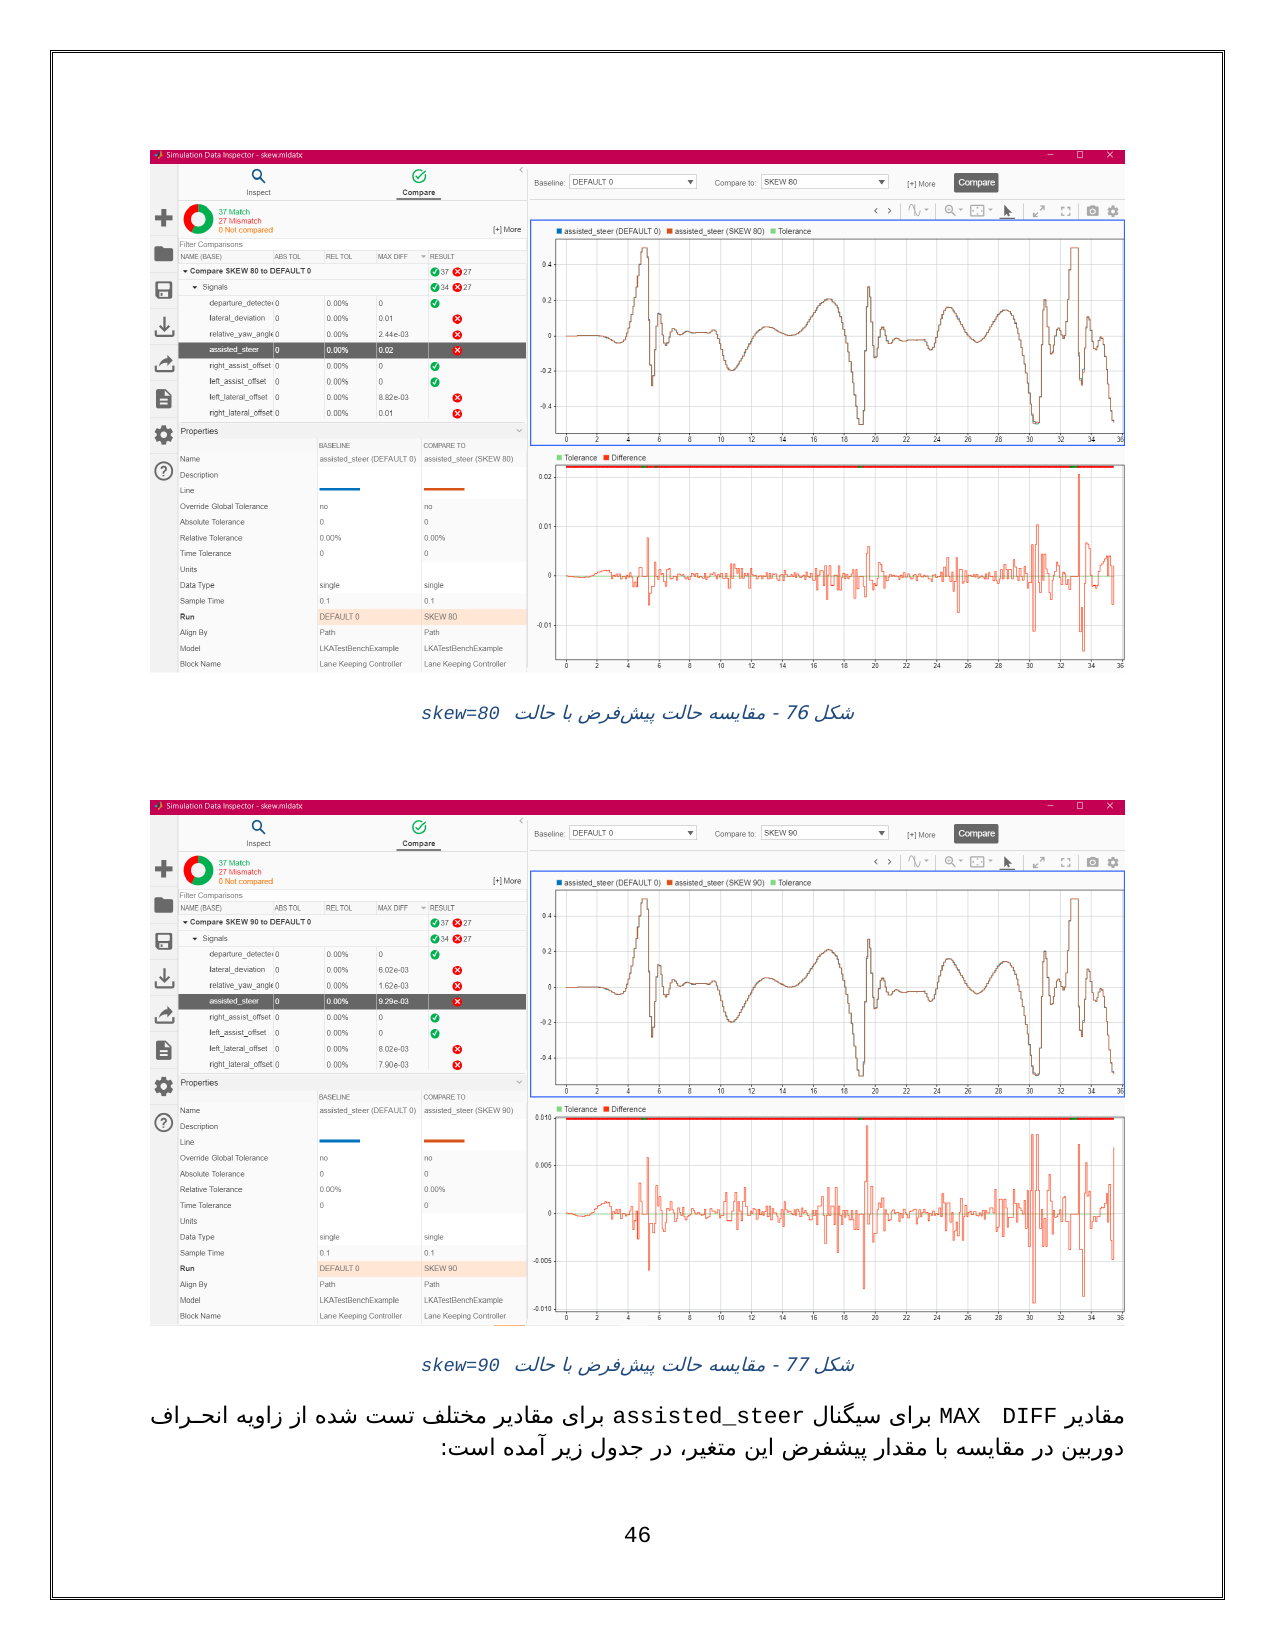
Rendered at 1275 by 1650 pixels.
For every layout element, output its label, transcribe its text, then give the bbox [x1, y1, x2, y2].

text شکل ‌ر‌ر‌ر - مقایسه حالت پیش‌فرض با حالت skew=80 [150, 702, 1125, 725]
text شکل ‌ش‌ش‌ش - مقایسه حالت پیش‌فرض با حالت skew=90 [150, 1354, 1125, 1377]
picture [150, 150, 1125, 673]
picture [150, 800, 1125, 1326]
text مقادیر MAX DIFF برای سیگنال assisted_steer برای مقادیر مختلف تست شده از زاویه انحراف دوربین در مقایسه با مقدار پیشفرض این متغیر، در جدول زیر آمده است: [150, 1402, 1125, 1461]
